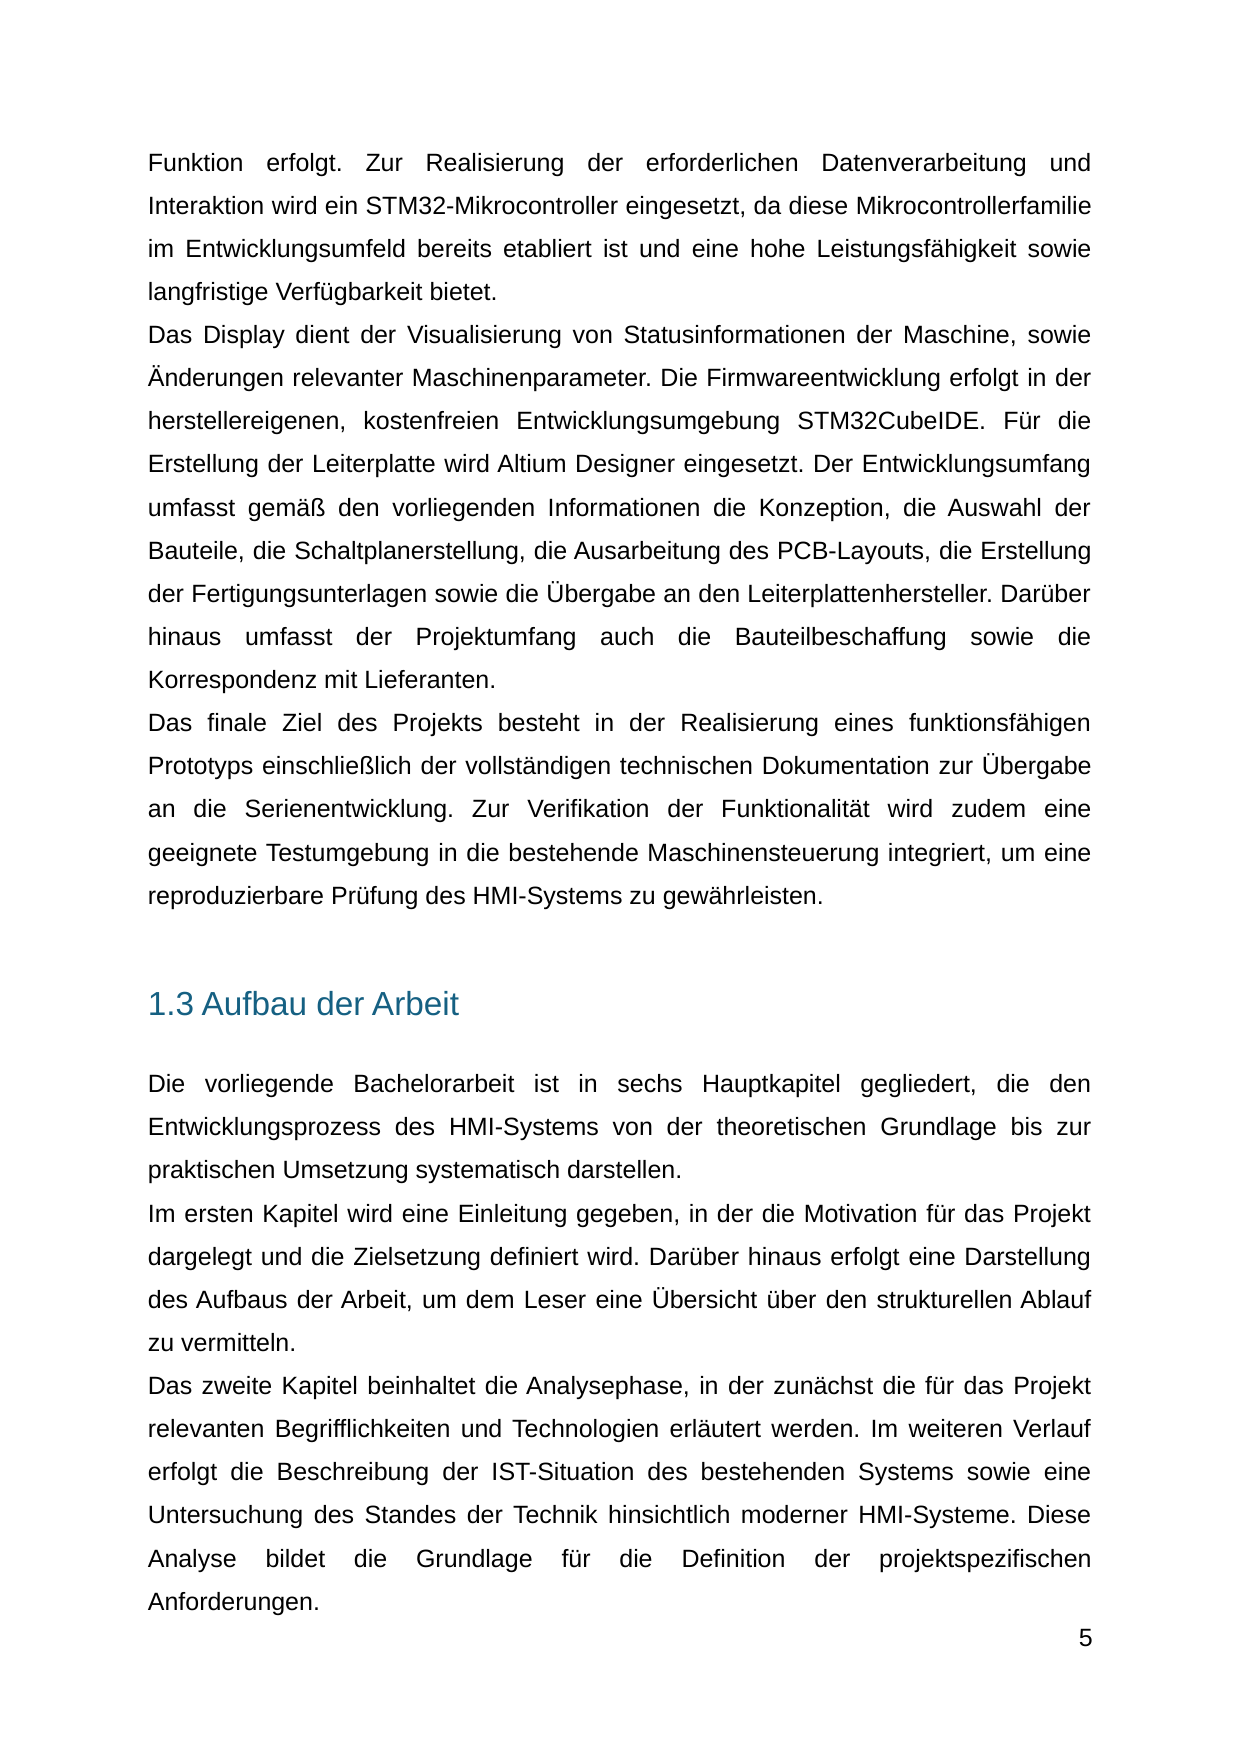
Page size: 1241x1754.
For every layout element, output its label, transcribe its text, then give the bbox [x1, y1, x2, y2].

text Das finale Ziel des Projekts besteht in der Realisierung eines funktionsfähigen Prototyps einschließlich der vollständigen technischen Dokumentation zur Übergabe an die Serienentwicklung. Zur Verifikation der Funktionalität wird zudem eine geeignete Testumgebung in die bestehende Maschinensteuerung integriert, um eine reproduzierbare Prüfung des HMI-Systems zu gewährleisten. [148, 708, 1093, 909]
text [148, 148, 1093, 306]
subtitle 1.3 Aufbau der Arbeit [148, 984, 1093, 1022]
text Das zweite Kapitel beinhaltet die Analysephase, in der zunächst die für das Projekt relevanten Begrifflichkeiten und Technologien erläutert werden. Im weiteren Verlauf erfolgt die Beschreibung der IST-Situation des bestehenden Systems sowie eine Untersuchung des Standes der Technik hinsichtlich moderner HMI-Systeme. Diese Analyse bildet die Grundlage für die Definition der projektspezifischen Anforderungen. [148, 1371, 1093, 1615]
text Die vorliegende Bachelorarbeit ist in sechs Hauptkapitel gegliedert, die den Entwicklungsprozess des HMI-Systems von der theoretischen Grundlage bis zur praktischen Umsetzung systematisch darstellen. [148, 1069, 1093, 1184]
text Im ersten Kapitel wird eine Einleitung gegeben, in der die Motivation für das Projekt dargelegt und die Zielsetzung definiert wird. Darüber hinaus erfolgt eine Darstellung des Aufbaus der Arbeit, um dem Leser eine Übersicht über den strukturellen Ablauf zu vermitteln. [148, 1198, 1093, 1357]
text Das Display dient der Visualisierung von Statusinformationen der Maschine, sowie Änderungen relevanter Maschinenparameter. Die Firmwareentwicklung erfolgt in der herstellereigenen, kostenfreien Entwicklungsumgebung STM32CubeIDE. Für die Erstellung der Leiterplatte wird Altium Designer eingesetzt. Der Entwicklungsumfang umfasst gemäß den vorliegenden Informationen die Konzeption, die Auswahl der Bauteile, die Schaltplanerstellung, die Ausarbeitung des PCB-Layouts, die Erstellung der Fertigungsunterlagen sowie die Übergabe an den Leiterplattenhersteller. Darüber hinaus umfasst der Projektumfang auch die Bauteilbeschaffung sowie die Korrespondenz mit Lieferanten. [148, 320, 1093, 694]
